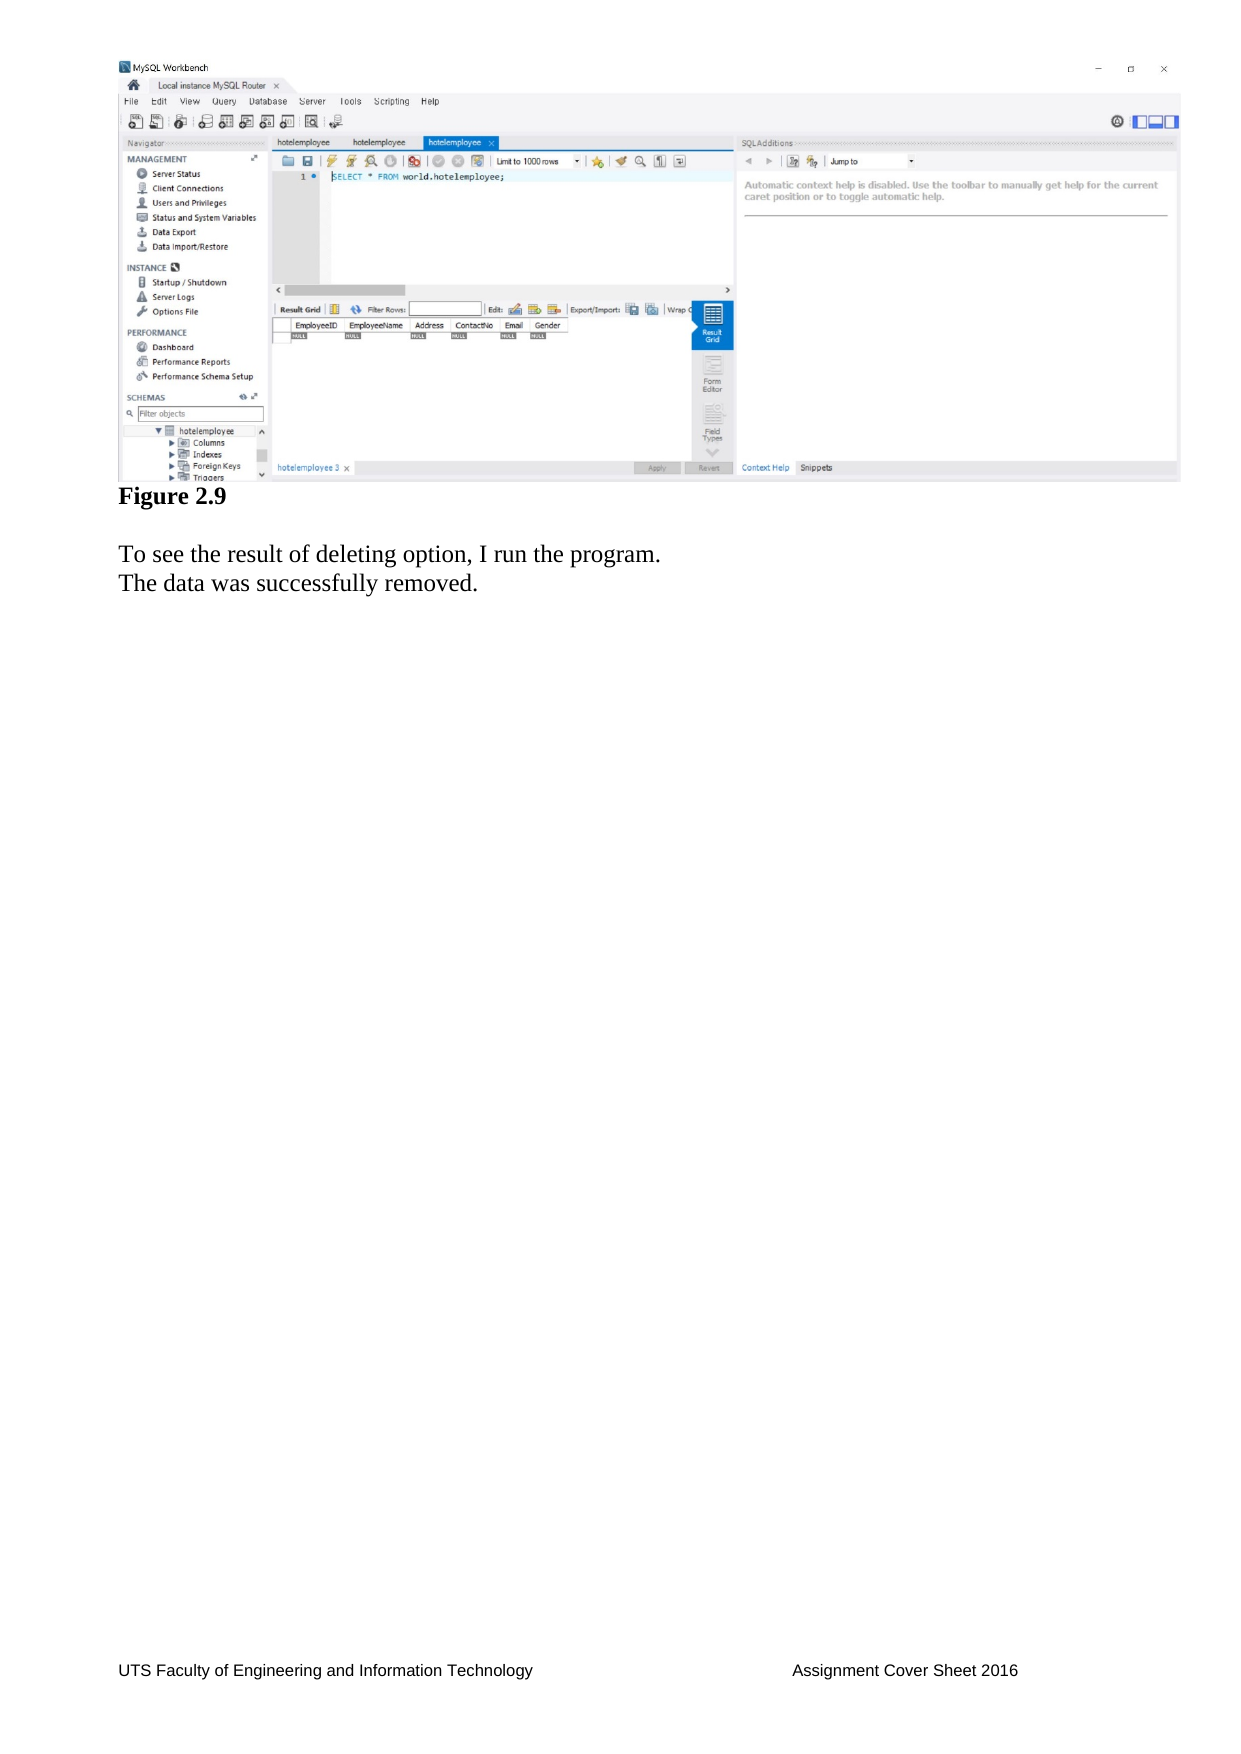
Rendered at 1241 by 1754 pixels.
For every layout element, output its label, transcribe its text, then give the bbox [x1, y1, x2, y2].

text The data was successfully removed. [118, 568, 1181, 596]
text To see the result of deleting option, I run the program. [118, 539, 1181, 568]
text Figure 2.9 [118, 482, 1181, 510]
picture [118, 59, 1181, 482]
